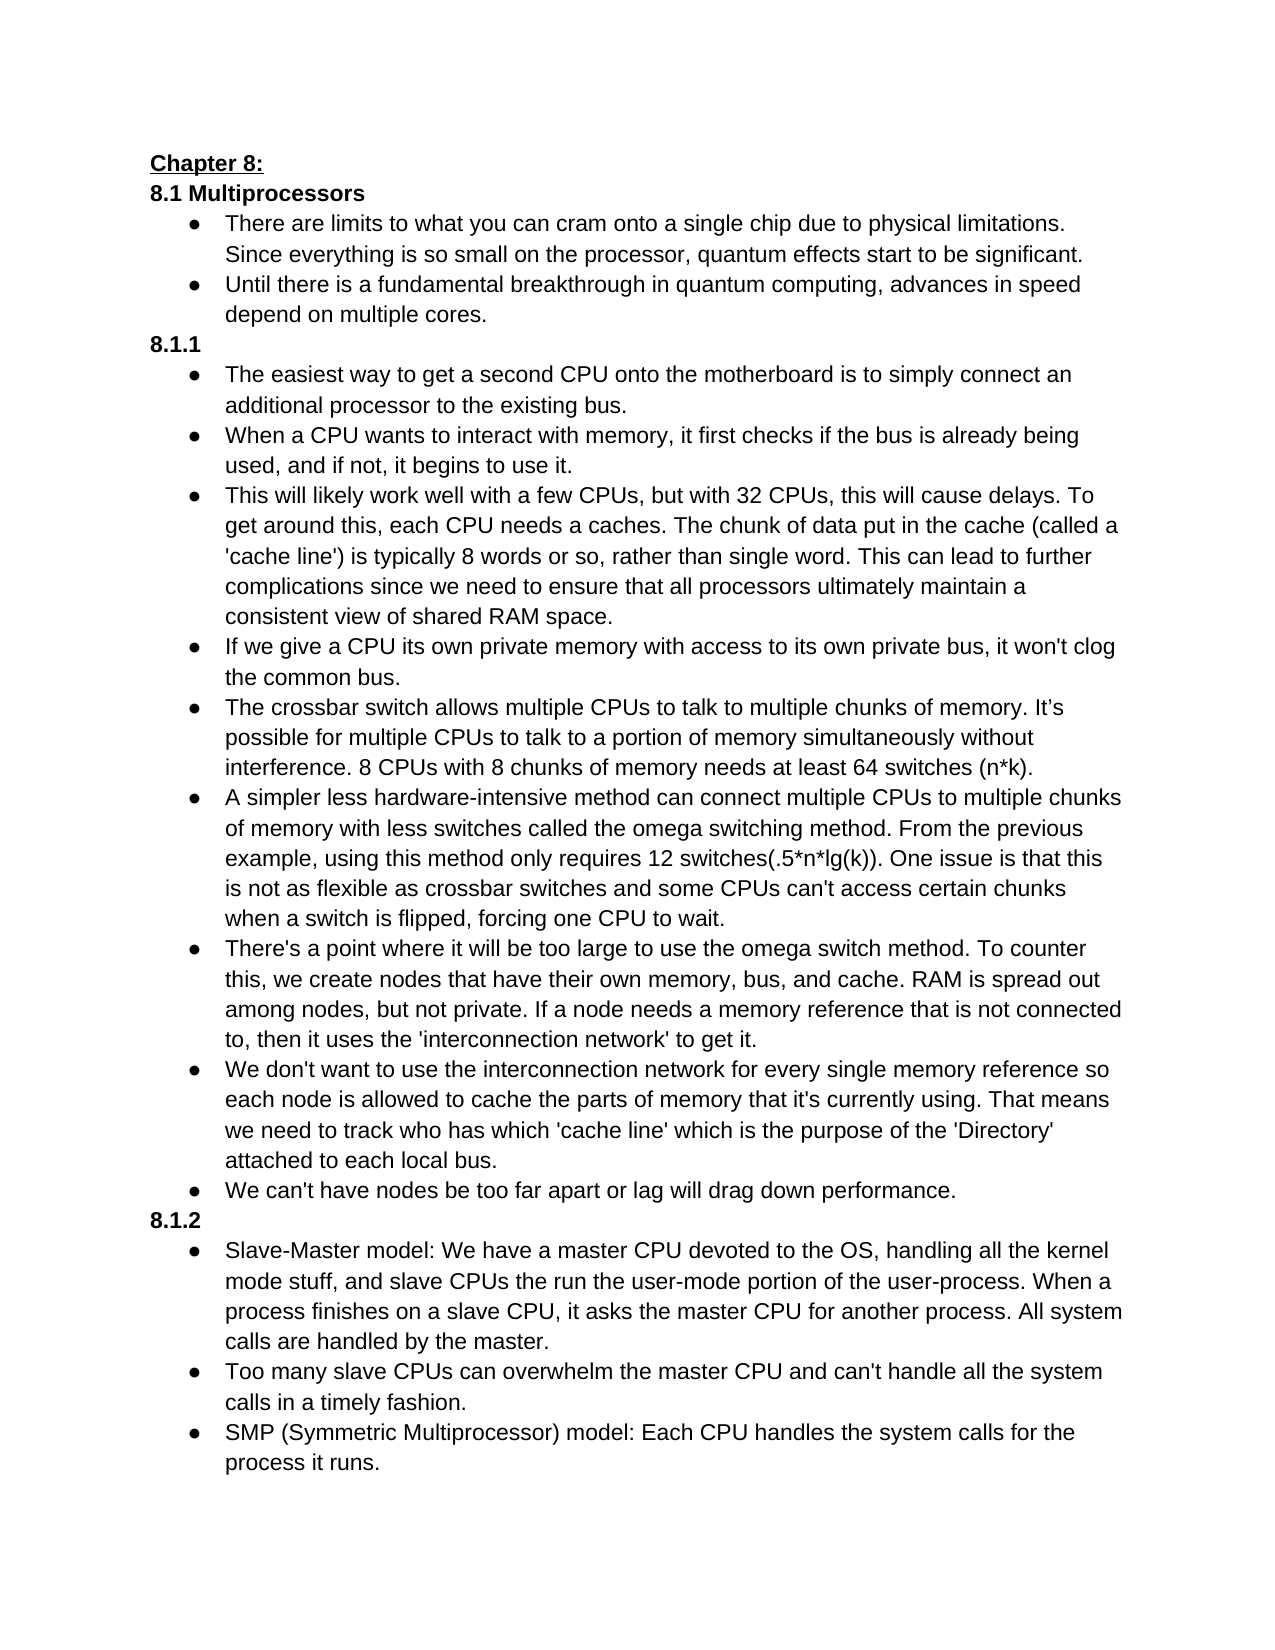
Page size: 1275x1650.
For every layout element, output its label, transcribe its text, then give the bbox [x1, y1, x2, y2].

list We don't want to use the interconnection network for every single memory reference so each node is allowed to cache the parts of memory that it's currently using. That means we need to track who has which 'cache line' which is the purpose of the 'Directory' attached to each local bus. [187, 1056, 1125, 1173]
list A simpler less hardware-intensive method can connect multiple CPUs to multiple chunks of memory with less switches called the omega switching method. From the previous example, using this method only requires 12 switches(.5*n*lg(k)). One issue is that this is not as flexible as crossbar switches and some CPUs can't access certain chunks when a switch is flipped, forcing one CPU to wait. [187, 784, 1125, 932]
list The crossbar switch allows multiple CPUs to talk to multiple chunks of memory. It’s possible for multiple CPUs to talk to a portion of memory simultaneously without interference. 8 CPUs with 8 chunks of memory needs at least 64 switches (n*k). [187, 694, 1125, 781]
list There are limits to what you can cram onto a single chip due to physical limitations. Since everything is so small on the processor, quantum effects start to be significant. [187, 210, 1125, 267]
list SMP (Symmetric Multiprocessor) model: Each CPU handles the system calls for the process it runs. [187, 1419, 1125, 1475]
text 8.1.2 [150, 1207, 1125, 1234]
list Slave-Master model: We have a master CPU devoted to the OS, handling all the kernel mode stuff, and slave CPUs the run the user-mode portion of the user-process. When a process finishes on a slave CPU, it asks the master CPU for another process. All system calls are handled by the master. [187, 1237, 1125, 1354]
list There's a point where it will be too large to use the omega switch method. To counter this, we create nodes that have their own memory, bus, and cache. RAM is spread out among nodes, but not private. If a node needs a memory reference that is not connected to, then it uses the 'interconnection network' to get it. [187, 935, 1125, 1052]
list Until there is a fundamental breakthrough in quantum computing, advances in speed depend on multiple cores. [187, 271, 1125, 327]
text 8.1.1 [150, 331, 1125, 358]
list If we give a CPU its own private memory with access to its own private bus, it won't clog the common bus. [187, 633, 1125, 690]
list This will likely work well with a few CPUs, but with 32 CPUs, this will cause delays. To get around this, each CPU needs a caches. The chunk of data put in the cache (called a 'cache line') is typically 8 words or so, rather than single word. This can lead to further complications since we need to ensure that all processors ultimately maintain a consistent view of shared RAM space. [187, 482, 1125, 629]
list We can't have nodes be too far apart or lag will drag down performance. [187, 1177, 1125, 1203]
text Chapter 8: [150, 150, 1125, 176]
list Too many slave CPUs can overwhelm the master CPU and can't handle all the system calls in a timely fashion. [187, 1358, 1125, 1415]
list The easiest way to get a second CPU onto the motherboard is to simply connect an additional processor to the existing bus. [187, 361, 1125, 418]
text 8.1 Multiprocessors [150, 180, 1125, 207]
list When a CPU wants to interact with memory, it first checks if the bus is already being used, and if not, it begins to use it. [187, 422, 1125, 478]
